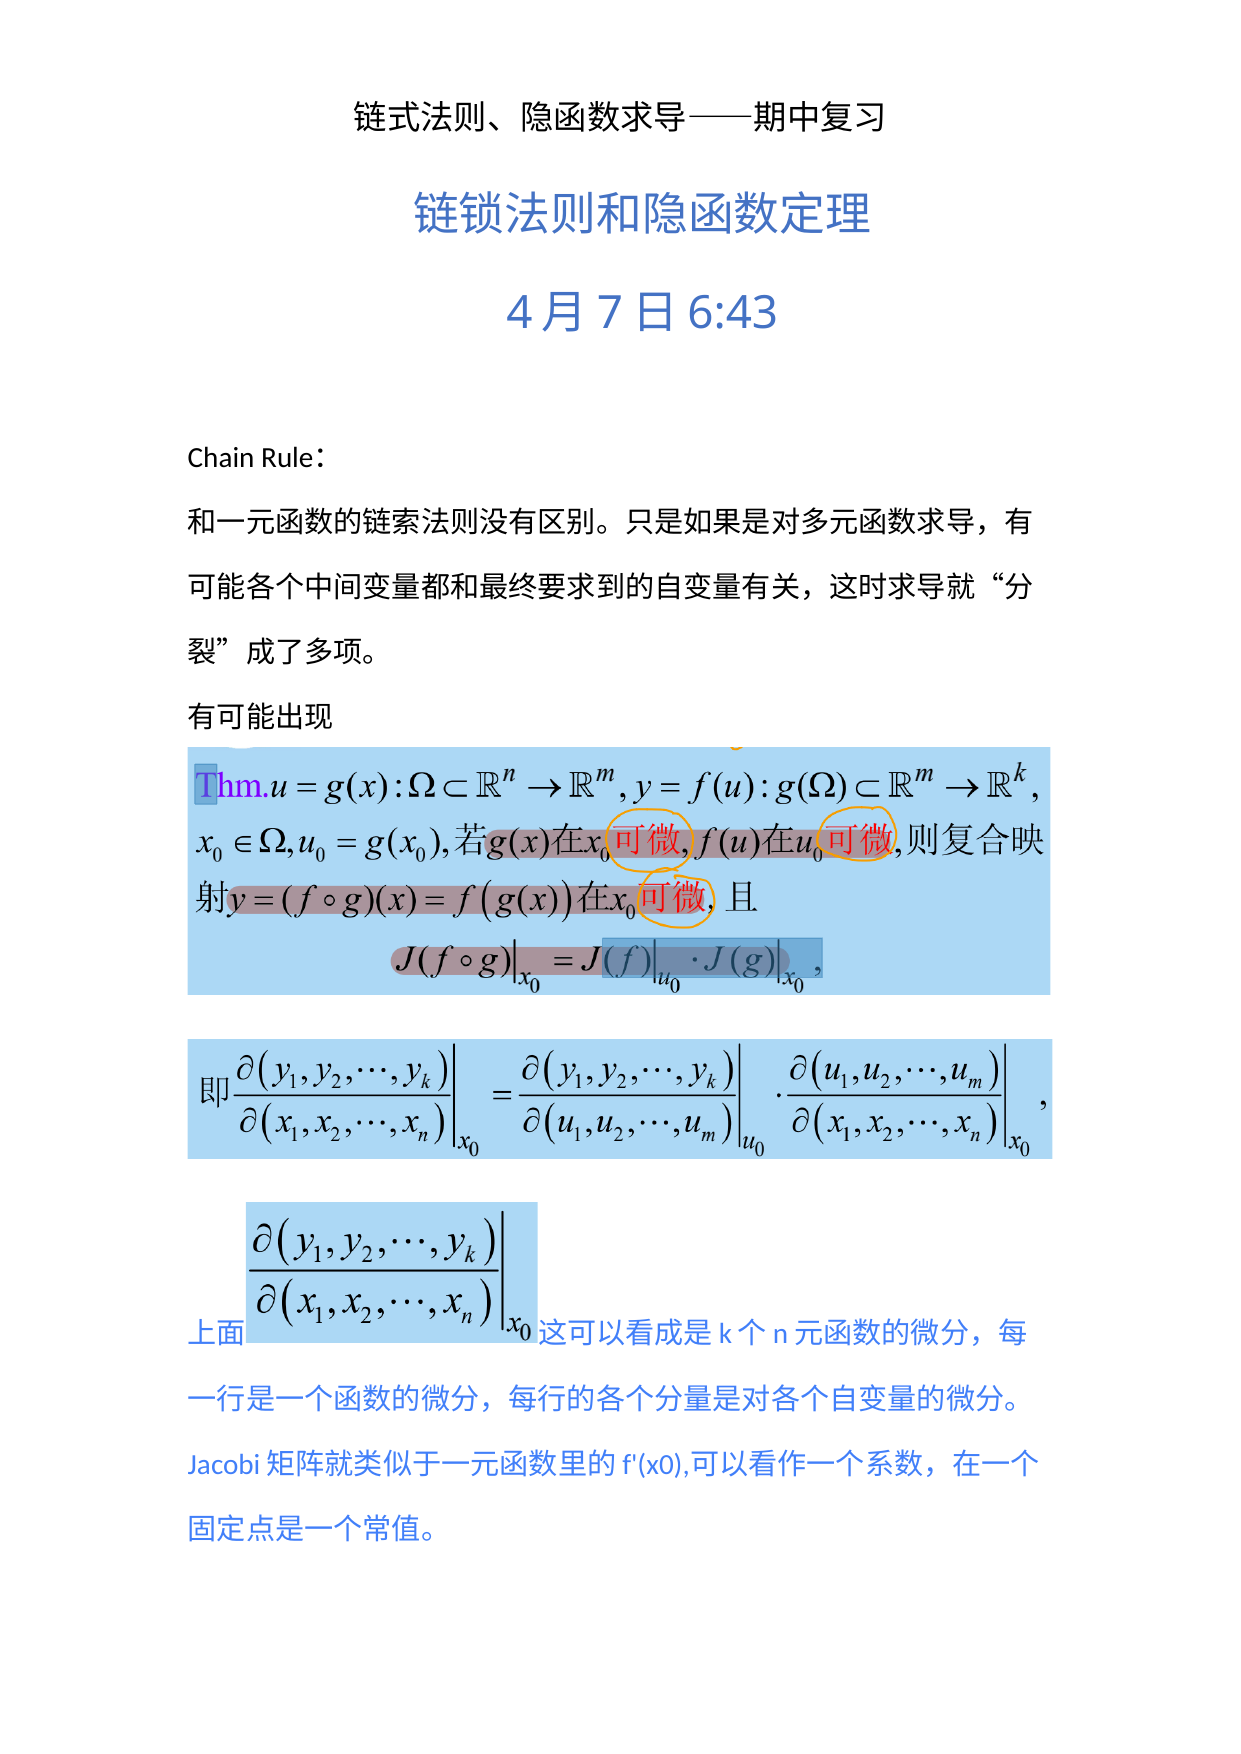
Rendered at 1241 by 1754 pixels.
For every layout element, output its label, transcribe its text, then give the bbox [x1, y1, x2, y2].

picture [187, 1039, 1053, 1159]
text 有可能出现 [187, 682, 1053, 747]
text 4月7日6:43 [231, 259, 1053, 357]
picture [245, 1202, 538, 1343]
picture [187, 747, 1051, 995]
text 和一元函数的链索法则没有区别。只是如果是对多元函数求导，有可能各个中间变量都和最终要求到的自变量有关，这时求导就“分裂”成了多项。 [187, 487, 1053, 682]
text Chain Rule： [187, 422, 1053, 487]
text 上面这可以看成是k个n元函数的微分，每一行是一个函数的微分，每行的各个分量是对各个自变量的微分。Jacobi矩阵就类似于一元函数里的f'(x0),可以看作一个系数，在一个固定点是一个常值。 [187, 1202, 1053, 1559]
text 链锁法则和隐函数定理 [231, 162, 1053, 259]
